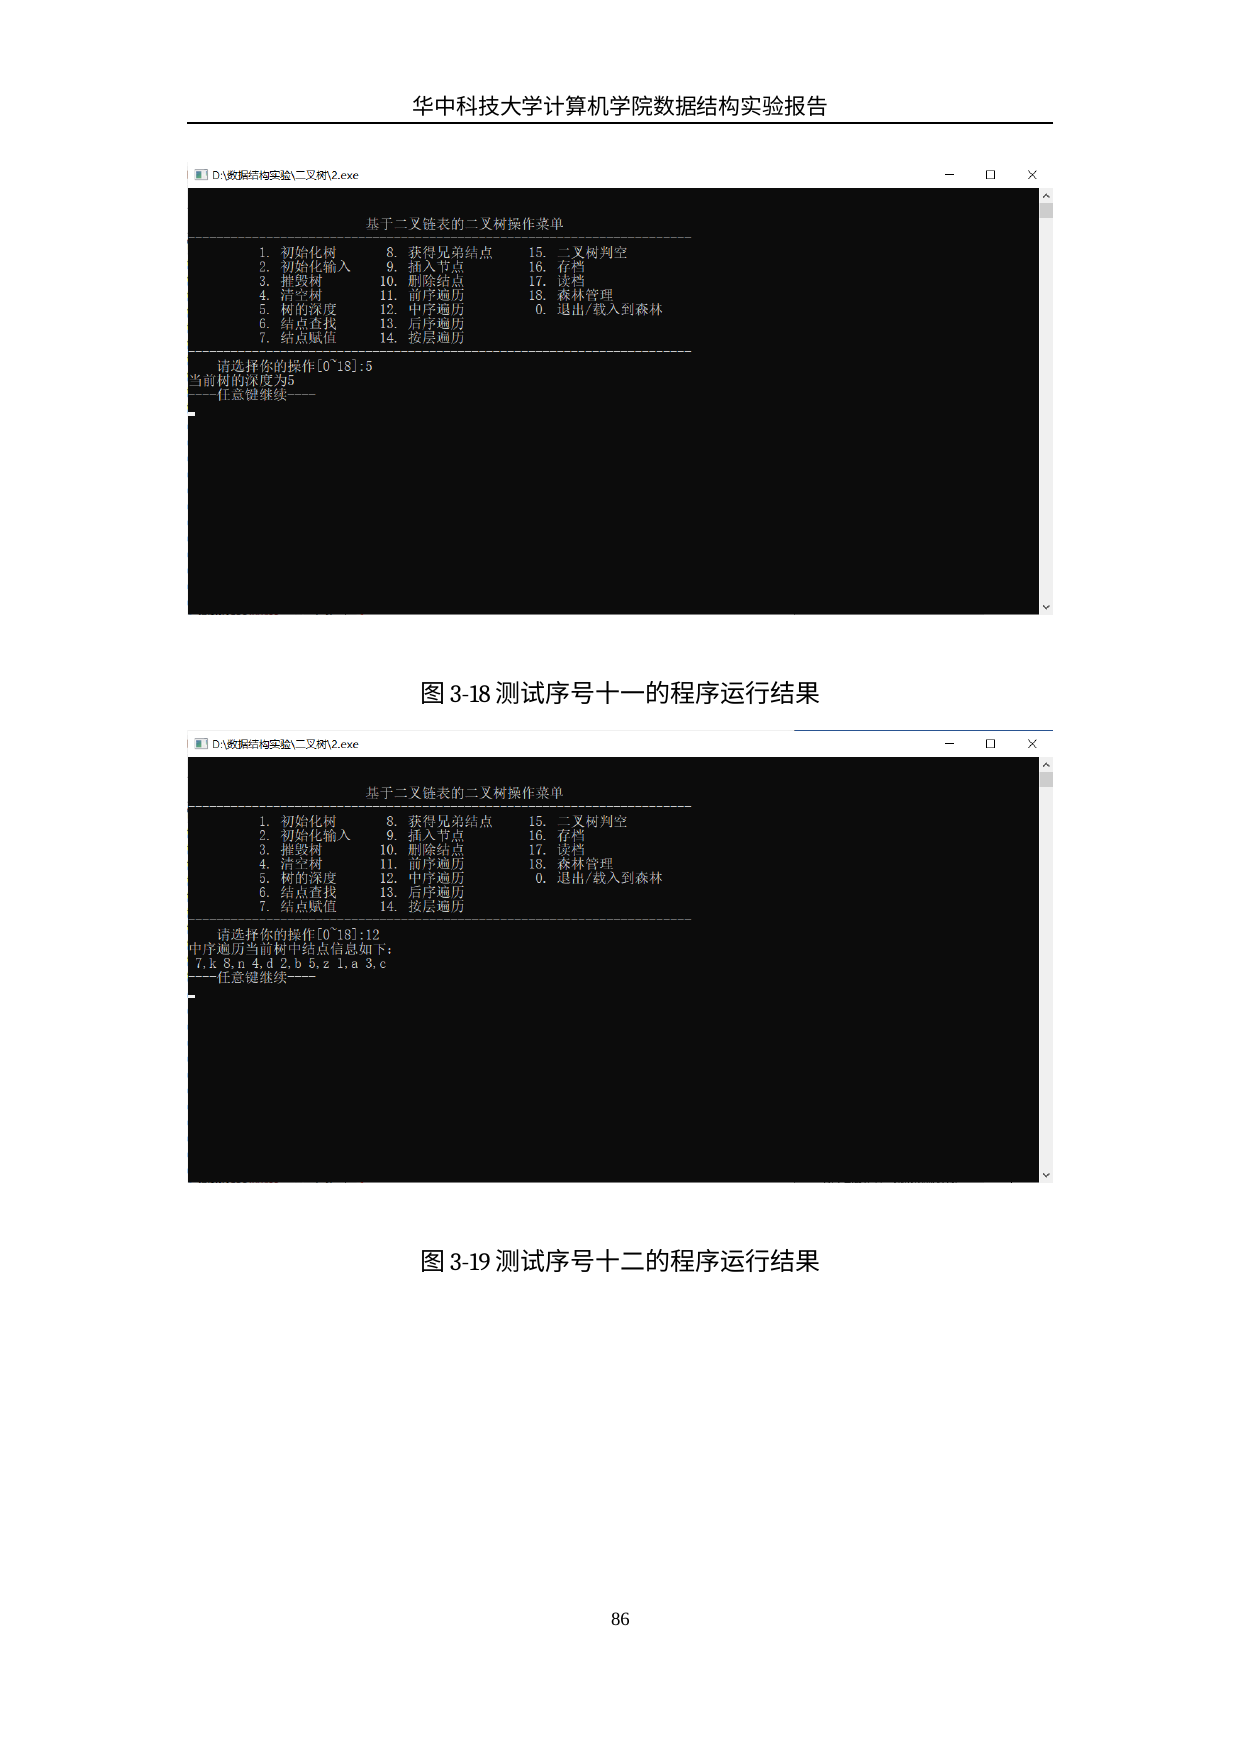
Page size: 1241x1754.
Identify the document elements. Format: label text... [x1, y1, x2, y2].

picture [187, 730, 1053, 1183]
text 图3-19测试序号十二的程序运行结果 [187, 1227, 1053, 1292]
picture [187, 162, 1053, 615]
text 图3-18测试序号十一的程序运行结果 [187, 659, 1053, 724]
